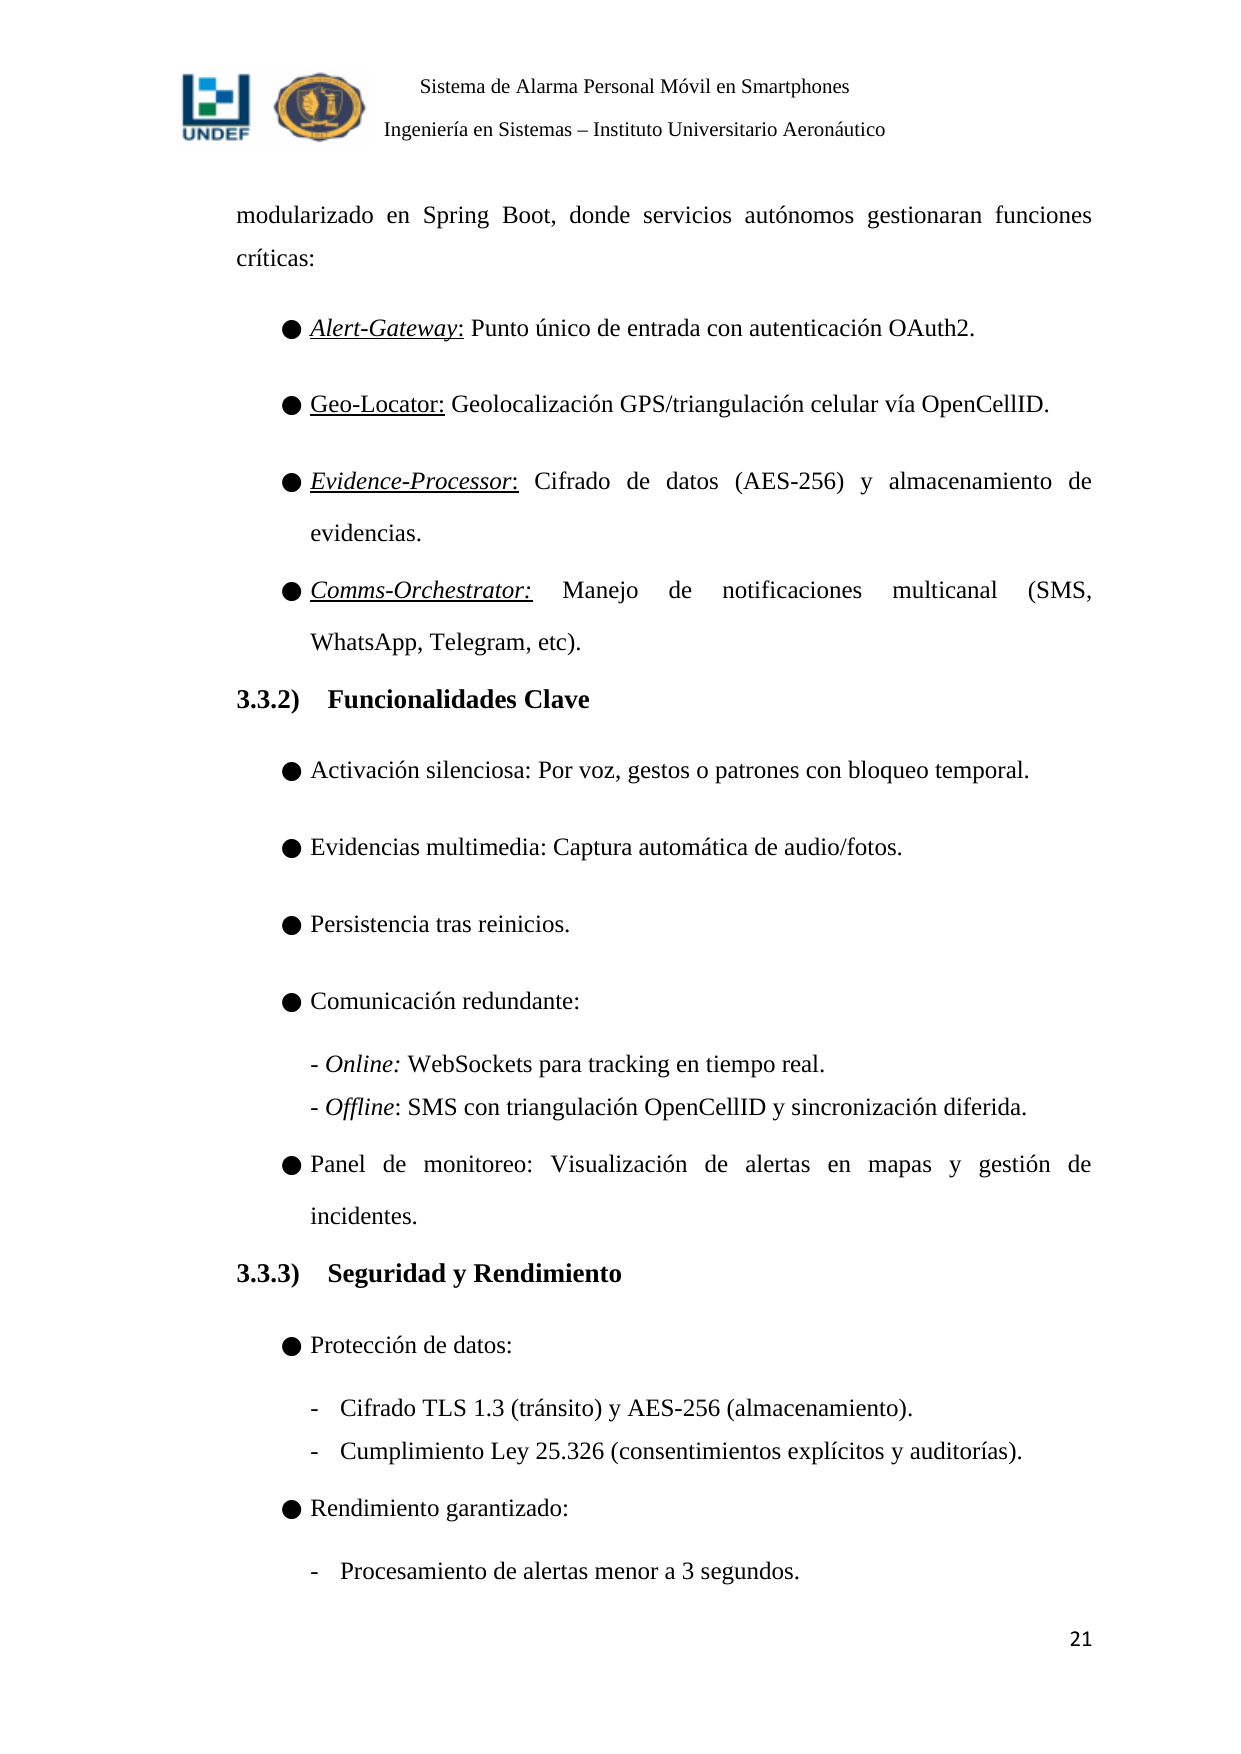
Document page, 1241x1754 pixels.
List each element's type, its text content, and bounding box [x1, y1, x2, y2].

list Cifrado TLS 1.3 (tránsito) y AES-256 (almacenamiento). [310, 1393, 1092, 1422]
picture [177, 68, 373, 147]
list Alert-Gateway: Punto único de entrada con autenticación OAuth2. [281, 299, 1092, 350]
list Cumplimiento Ley 25.326 (consentimientos explícitos y auditorías). [310, 1436, 1092, 1465]
list Online: WebSockets para tracking en tiempo real. [310, 1049, 1092, 1078]
subtitle Funcionalidades Clave [236, 683, 1092, 714]
list Evidencias multimedia: Captura automática de audio/fotos. [281, 819, 1092, 870]
list Comms-Orchestrator: Manejo de notificaciones multicanal (SMS, WhatsApp, Telegram, etc). [281, 561, 1092, 656]
list Activación silenciosa: Por voz, gestos o patrones con bloqueo temporal. [281, 742, 1092, 793]
list Offline: SMS con triangulación OpenCellID y sincronización diferida. [310, 1092, 1092, 1121]
list Panel de monitoreo: Visualización de alertas en mapas y gestión de incidentes. [281, 1136, 1092, 1230]
list Geo-Locator: Geolocalización GPS/triangulación celular vía OpenCellID. [281, 376, 1092, 427]
list Persistencia tras reinicios. [281, 896, 1092, 947]
list Procesamiento de alertas menor a 3 segundos. [310, 1556, 1092, 1585]
subtitle Seguridad y Rendimiento [236, 1257, 1092, 1288]
list Evidence-Processor: Cifrado de datos (AES-256) y almacenamiento de evidencias. [281, 453, 1092, 547]
list Comunicación redundante: [281, 972, 1092, 1024]
list Rendimiento garantizado: [281, 1479, 1092, 1530]
list Protección de datos: [281, 1316, 1092, 1367]
